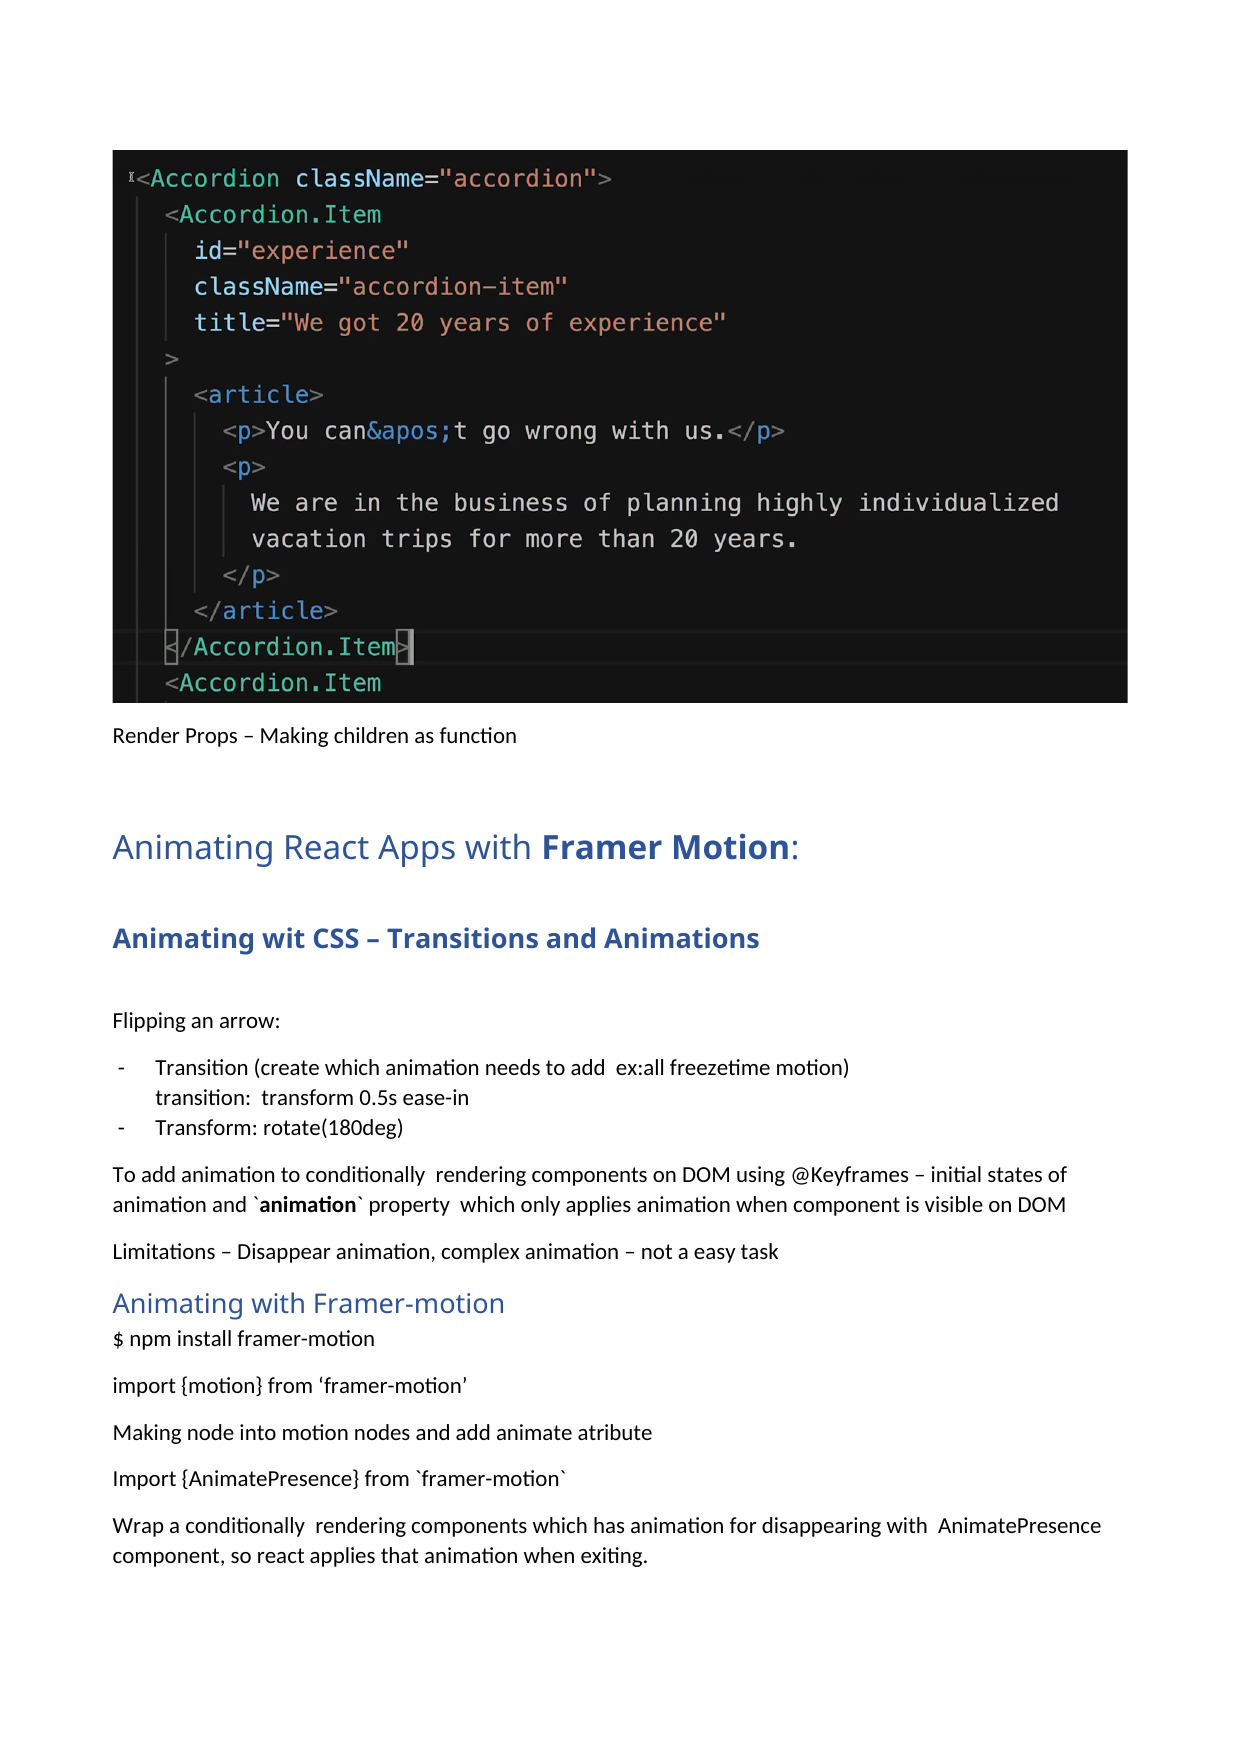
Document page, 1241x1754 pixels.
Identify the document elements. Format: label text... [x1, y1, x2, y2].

picture [112, 150, 1128, 703]
subtitle Animating React Apps with Framer Motion: [112, 823, 1128, 869]
list Transition (create which animation needs to add ex:all freezetime motion) [118, 1053, 1128, 1081]
text $ npm install framer-motion [112, 1324, 1128, 1352]
list transition: transform 0.5s ease-in [155, 1083, 1128, 1111]
text To add animation to conditionally rendering components on DOM using @Keyframes – initial states of animation and `animation` property which only applies animation when component is visible on DOM [112, 1160, 1128, 1218]
text Limitations – Disappear animation, complex animation – not a easy task [112, 1237, 1128, 1265]
subtitle Animating with Framer-motion [112, 1284, 1128, 1321]
text Making node into motion nodes and add animate atribute [112, 1418, 1128, 1446]
text import {motion} from ‘framer-motion’ [112, 1371, 1128, 1399]
subtitle Animating wit CSS – Transitions and Animations [112, 919, 1128, 956]
text Wrap a conditionally rendering components which has animation for disappearing with AnimatePresence component, so react applies that animation when exiting. [112, 1511, 1128, 1569]
list Transform: rotate(180deg) [118, 1113, 1128, 1141]
text Render Props – Making children as function [112, 721, 1128, 749]
text Flipping an arrow: [112, 1006, 1128, 1034]
text Import {AnimatePresence} from `framer-motion` [112, 1464, 1128, 1492]
